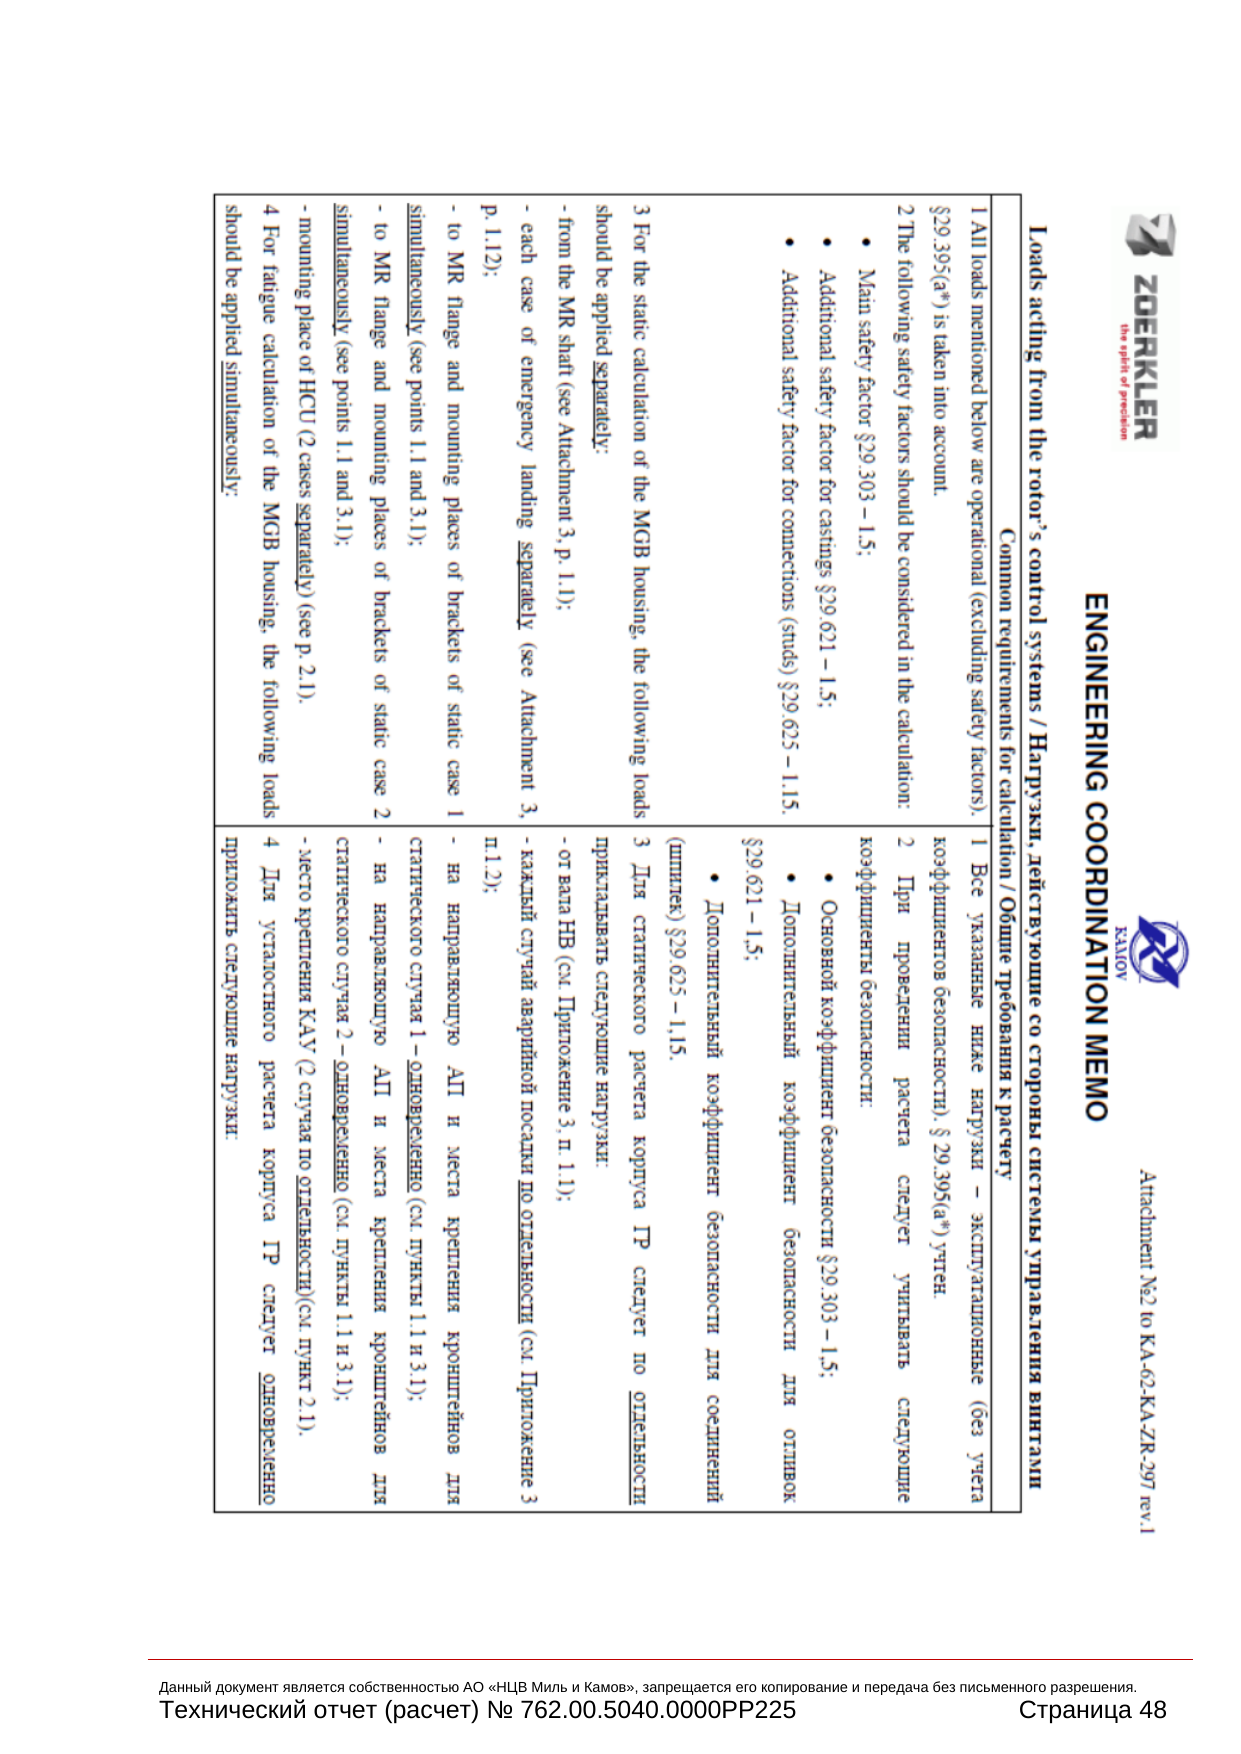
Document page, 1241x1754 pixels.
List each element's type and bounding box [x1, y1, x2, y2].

picture [151, 114, 1198, 1597]
